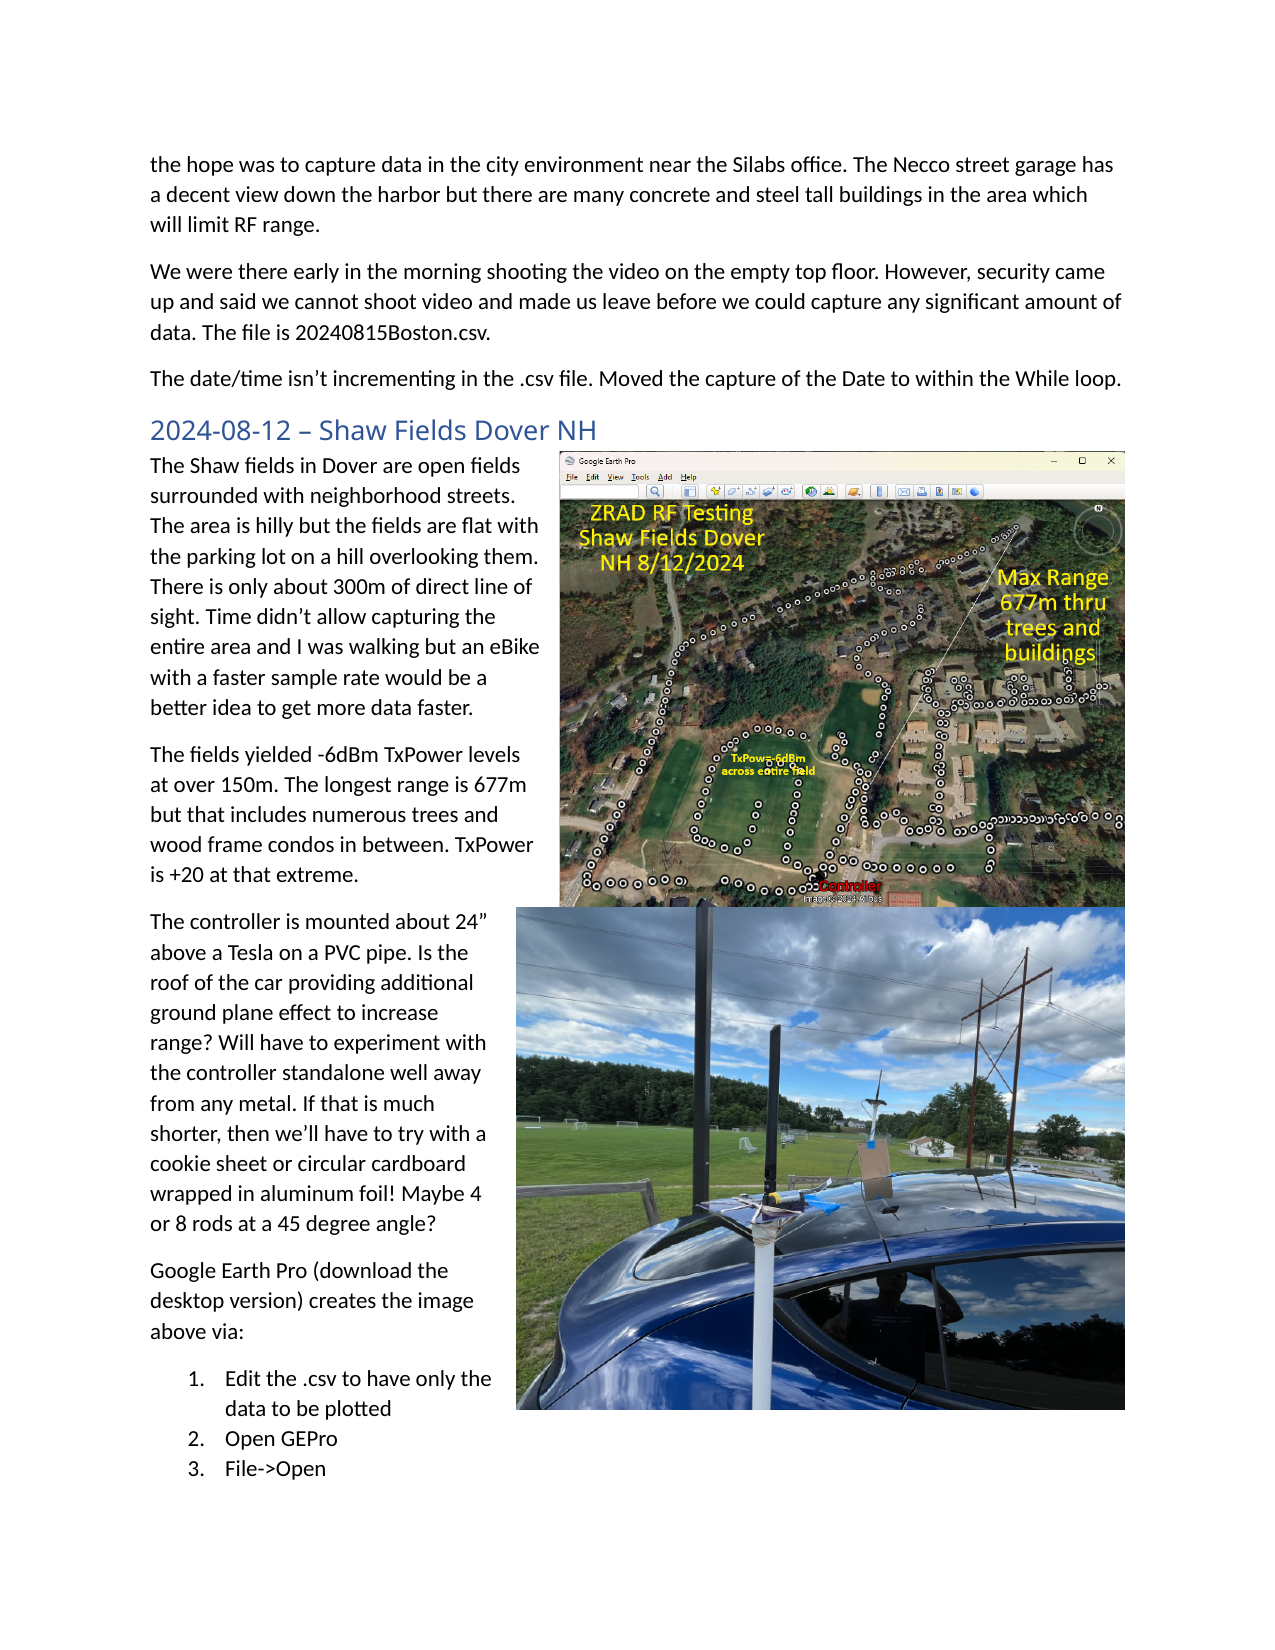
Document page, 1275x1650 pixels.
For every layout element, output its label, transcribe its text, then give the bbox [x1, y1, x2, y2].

picture [516, 451, 1125, 1410]
list Open GEPro [187, 1424, 1125, 1452]
text The date/time isn’t incrementing in the .csv file. Moved the capture of the Date to within the While loop. [150, 364, 1125, 393]
text We were there early in the morning shooting the video on the empty top floor. However, security came up and said we cannot shoot video and made us leave before we could capture any significant amount of data. The file is 20240815Boston.csv. [150, 257, 1125, 346]
text Google Earth Pro (download the desktop version) creates the image above via: [150, 1256, 516, 1345]
text The fields yielded -6dBm TxPower levels at over 150m. The longest range is 677m but that includes numerous trees and wood frame condos in between. TxPower is +20 at that extreme. [150, 740, 559, 889]
text The controller is mounted about 24” above a Tesla on a PVC pipe. Is the roof of the car providing additional ground plane effect to increase range? Will have to experiment with the controller standalone well away from any metal. If that is much shorter, then we’ll have to try with a cookie sheet or circular cardboard wrapped in aluminum foil! Maybe 4 or 8 rods at a 45 degree angle? [150, 907, 516, 1238]
subtitle 2024-08-12 – Shaw Fields Dover NH [150, 411, 1125, 448]
list File->Open [187, 1454, 1125, 1482]
text The Shaw fields in Dover are open fields surrounded with neighborhood streets. The area is hilly but the fields are flat with the parking lot on a hill overlooking them. There is only about 300m of direct line of sight. Time didn’t allow capturing the entire area and I was walking but an eBike with a faster sample rate would be a better idea to get more data faster. [150, 451, 559, 721]
list Edit the .csv to have only the data to be plotted [187, 1364, 1125, 1422]
